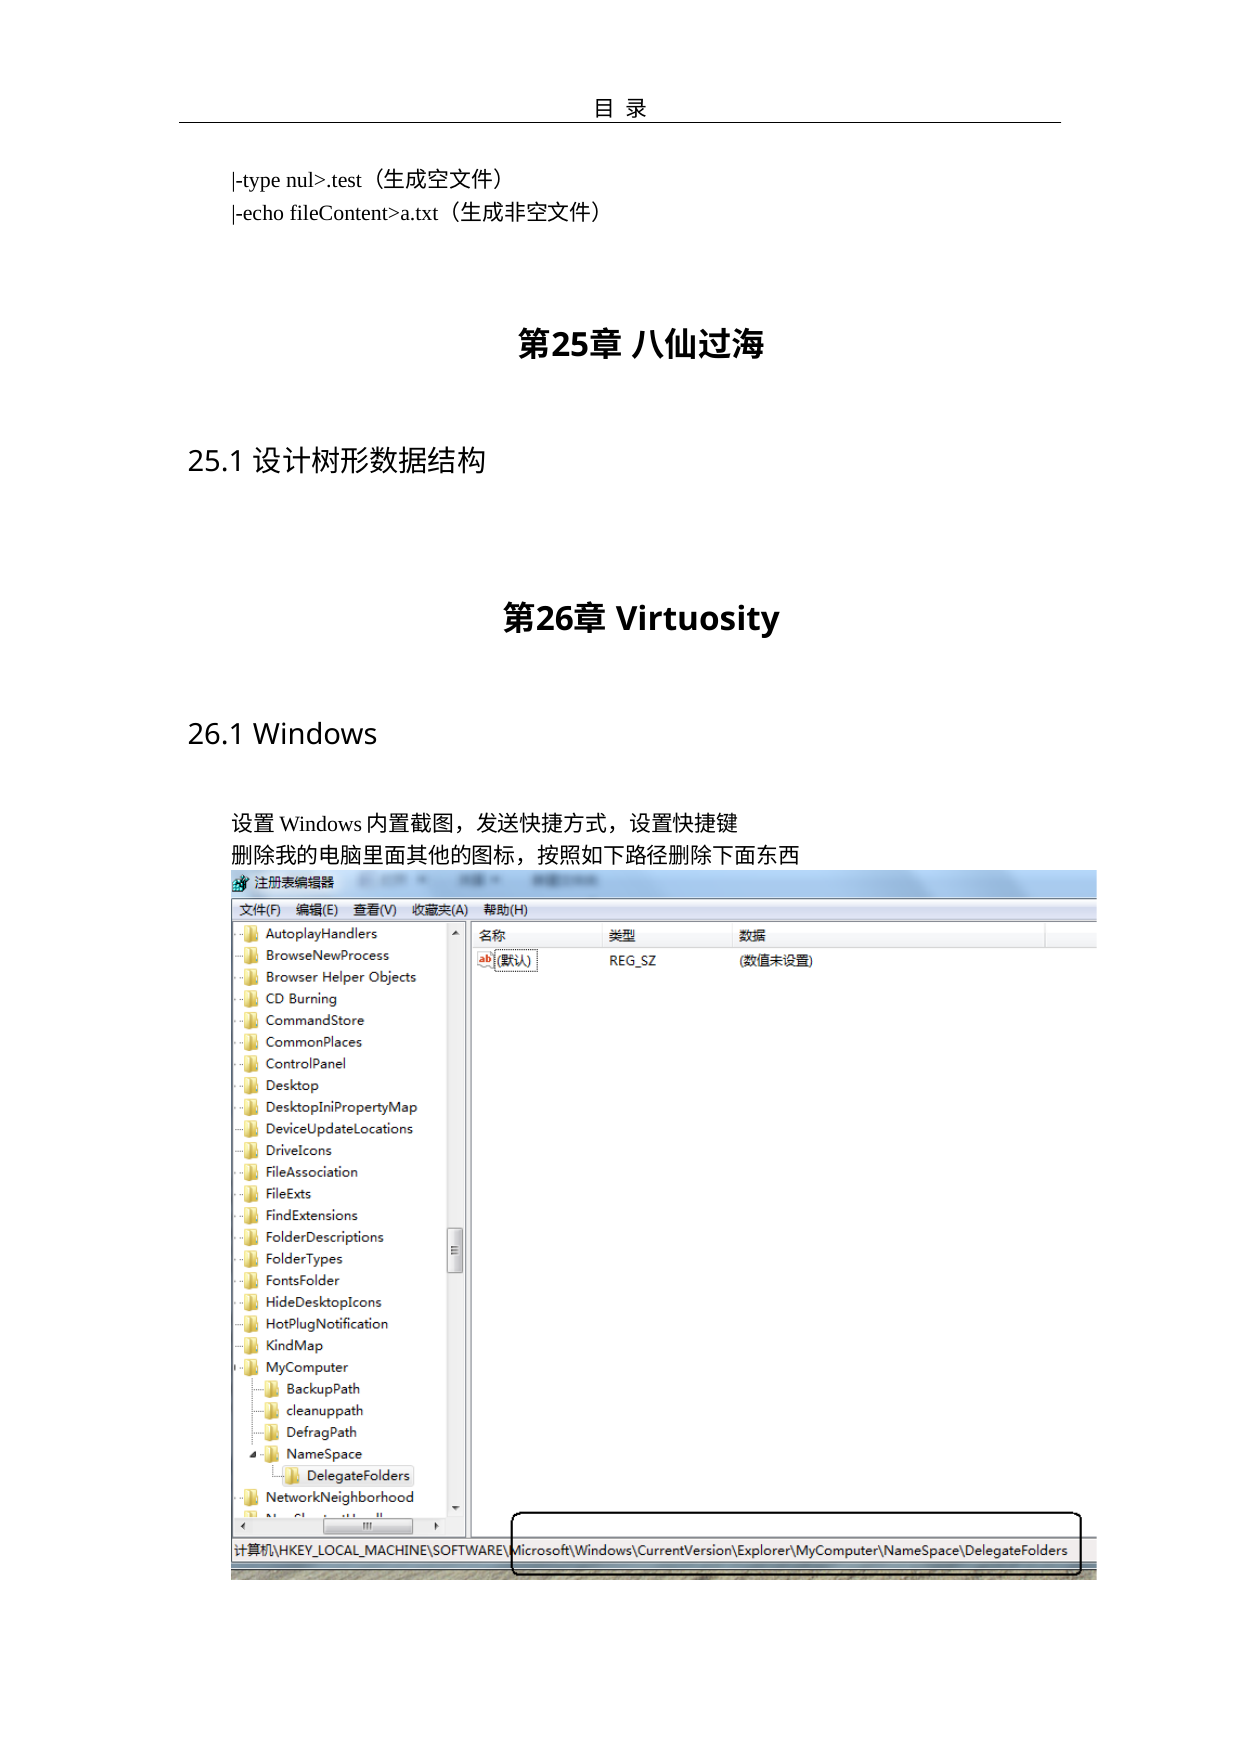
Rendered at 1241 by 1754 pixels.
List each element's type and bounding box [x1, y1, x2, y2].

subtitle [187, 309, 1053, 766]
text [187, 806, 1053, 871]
picture [231, 870, 1097, 1580]
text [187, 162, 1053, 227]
